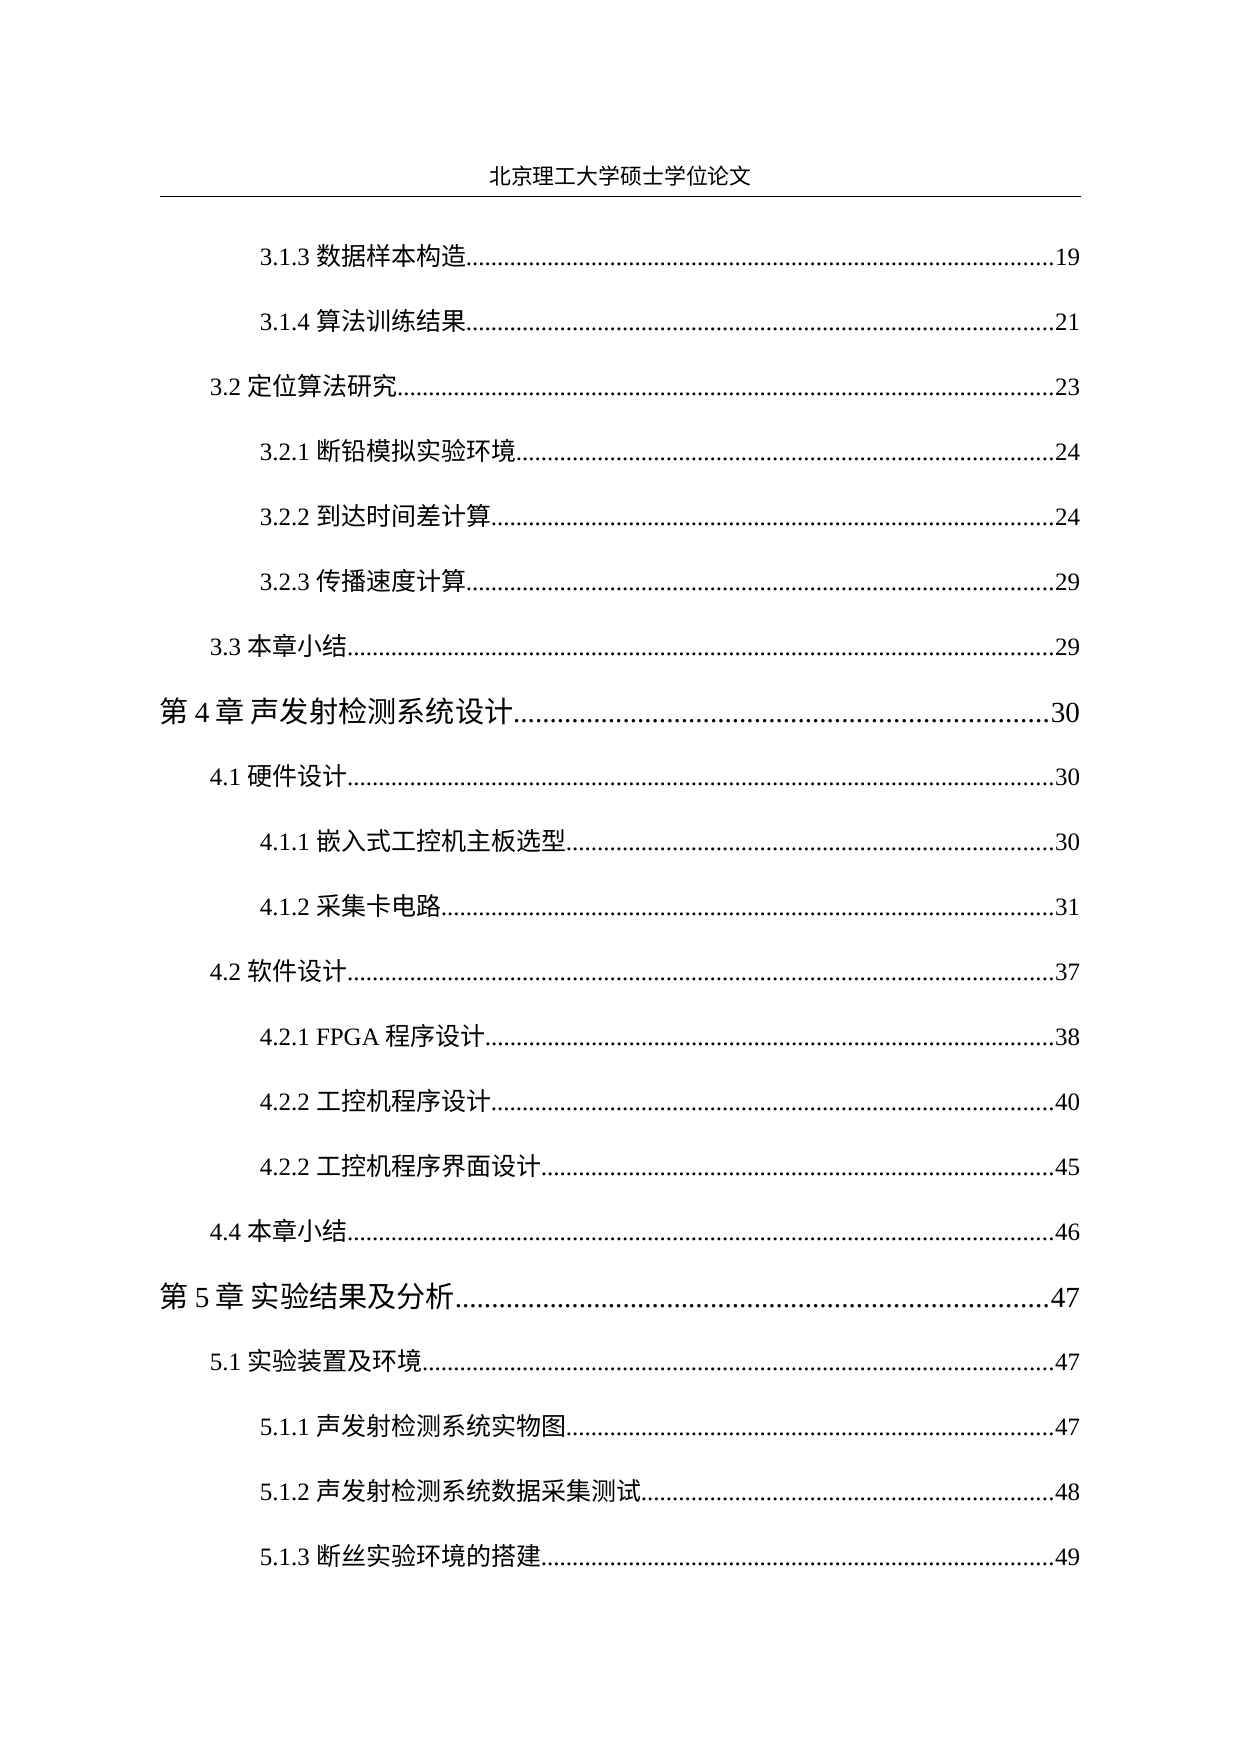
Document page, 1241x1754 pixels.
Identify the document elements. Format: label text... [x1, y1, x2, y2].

text 5.1.2 声发射检测系统数据采集测试 48 [159, 1457, 1081, 1522]
text 4.2.2 工控机程序界面设计 45 [159, 1132, 1081, 1197]
text 4.2 软件设计 37 [159, 937, 1081, 1002]
text 3.2 定位算法研究 23 [159, 352, 1081, 417]
text 4.2.1 FPGA程序设计 38 [159, 1002, 1081, 1067]
text 5.1.1 声发射检测系统实物图 47 [159, 1392, 1081, 1457]
text 第5章 实验结果及分析 47 [159, 1262, 1081, 1327]
text 4.1 硬件设计 30 [159, 742, 1081, 807]
text 4.1.1 嵌入式工控机主板选型 30 [159, 807, 1081, 872]
text 5.1 实验装置及环境 47 [159, 1327, 1081, 1392]
text 3.1.4 算法训练结果 21 [159, 287, 1081, 352]
text 第4章 声发射检测系统设计 30 [159, 677, 1081, 742]
text 4.4 本章小结 46 [159, 1197, 1081, 1262]
text 4.2.2 工控机程序设计 40 [159, 1067, 1081, 1132]
text 3.3 本章小结 29 [159, 612, 1081, 677]
text 4.1.2 采集卡电路 31 [159, 872, 1081, 937]
text 3.1.3 数据样本构造 19 [159, 222, 1081, 287]
text 3.2.1 断铅模拟实验环境 24 [159, 417, 1081, 482]
text 5.1.3 断丝实验环境的搭建 49 [159, 1522, 1081, 1587]
text 3.2.2 到达时间差计算 24 [159, 482, 1081, 547]
text 3.2.3 传播速度计算 29 [159, 547, 1081, 612]
